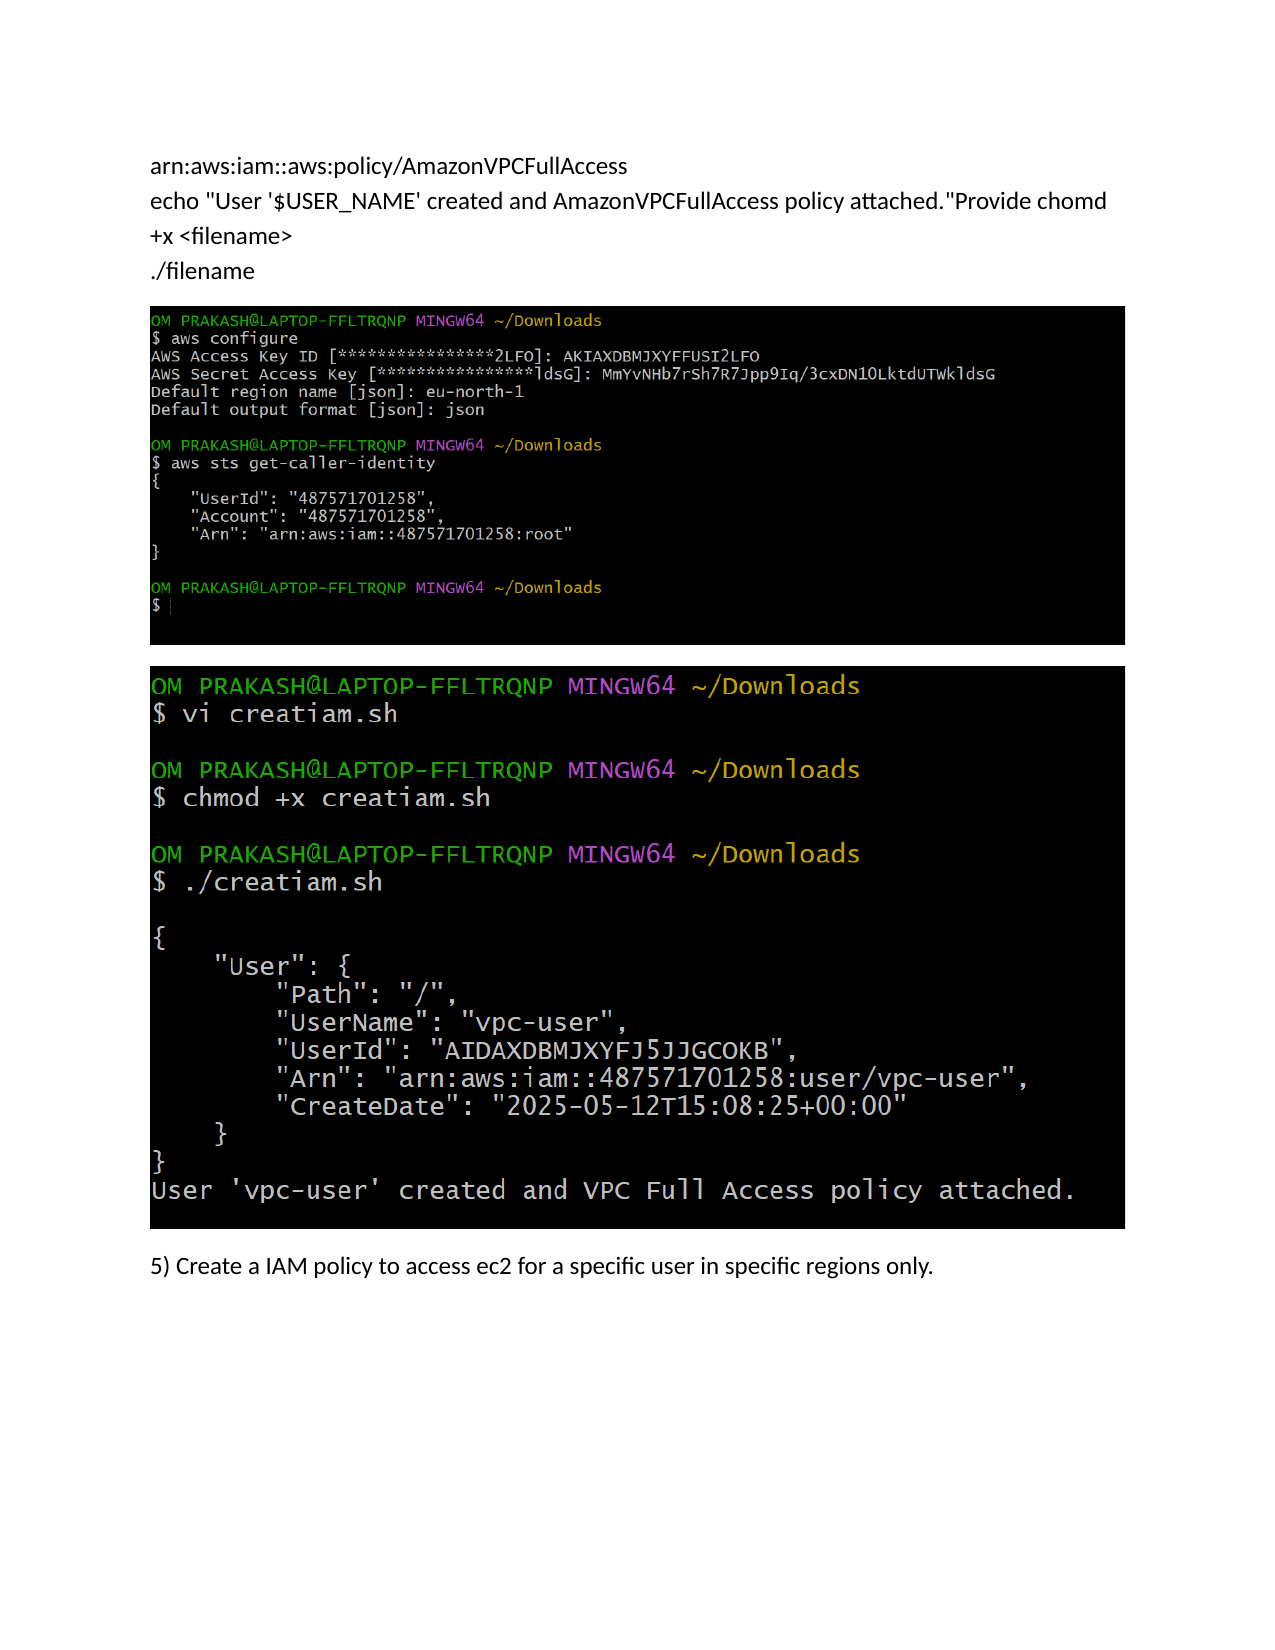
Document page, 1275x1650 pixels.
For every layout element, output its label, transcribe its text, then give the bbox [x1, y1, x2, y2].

text 5) Create a IAM policy to access ec2 for a specific user in specific regions only. [150, 1250, 1125, 1280]
picture [150, 666, 1125, 1229]
picture [150, 306, 1125, 645]
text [150, 150, 1125, 286]
